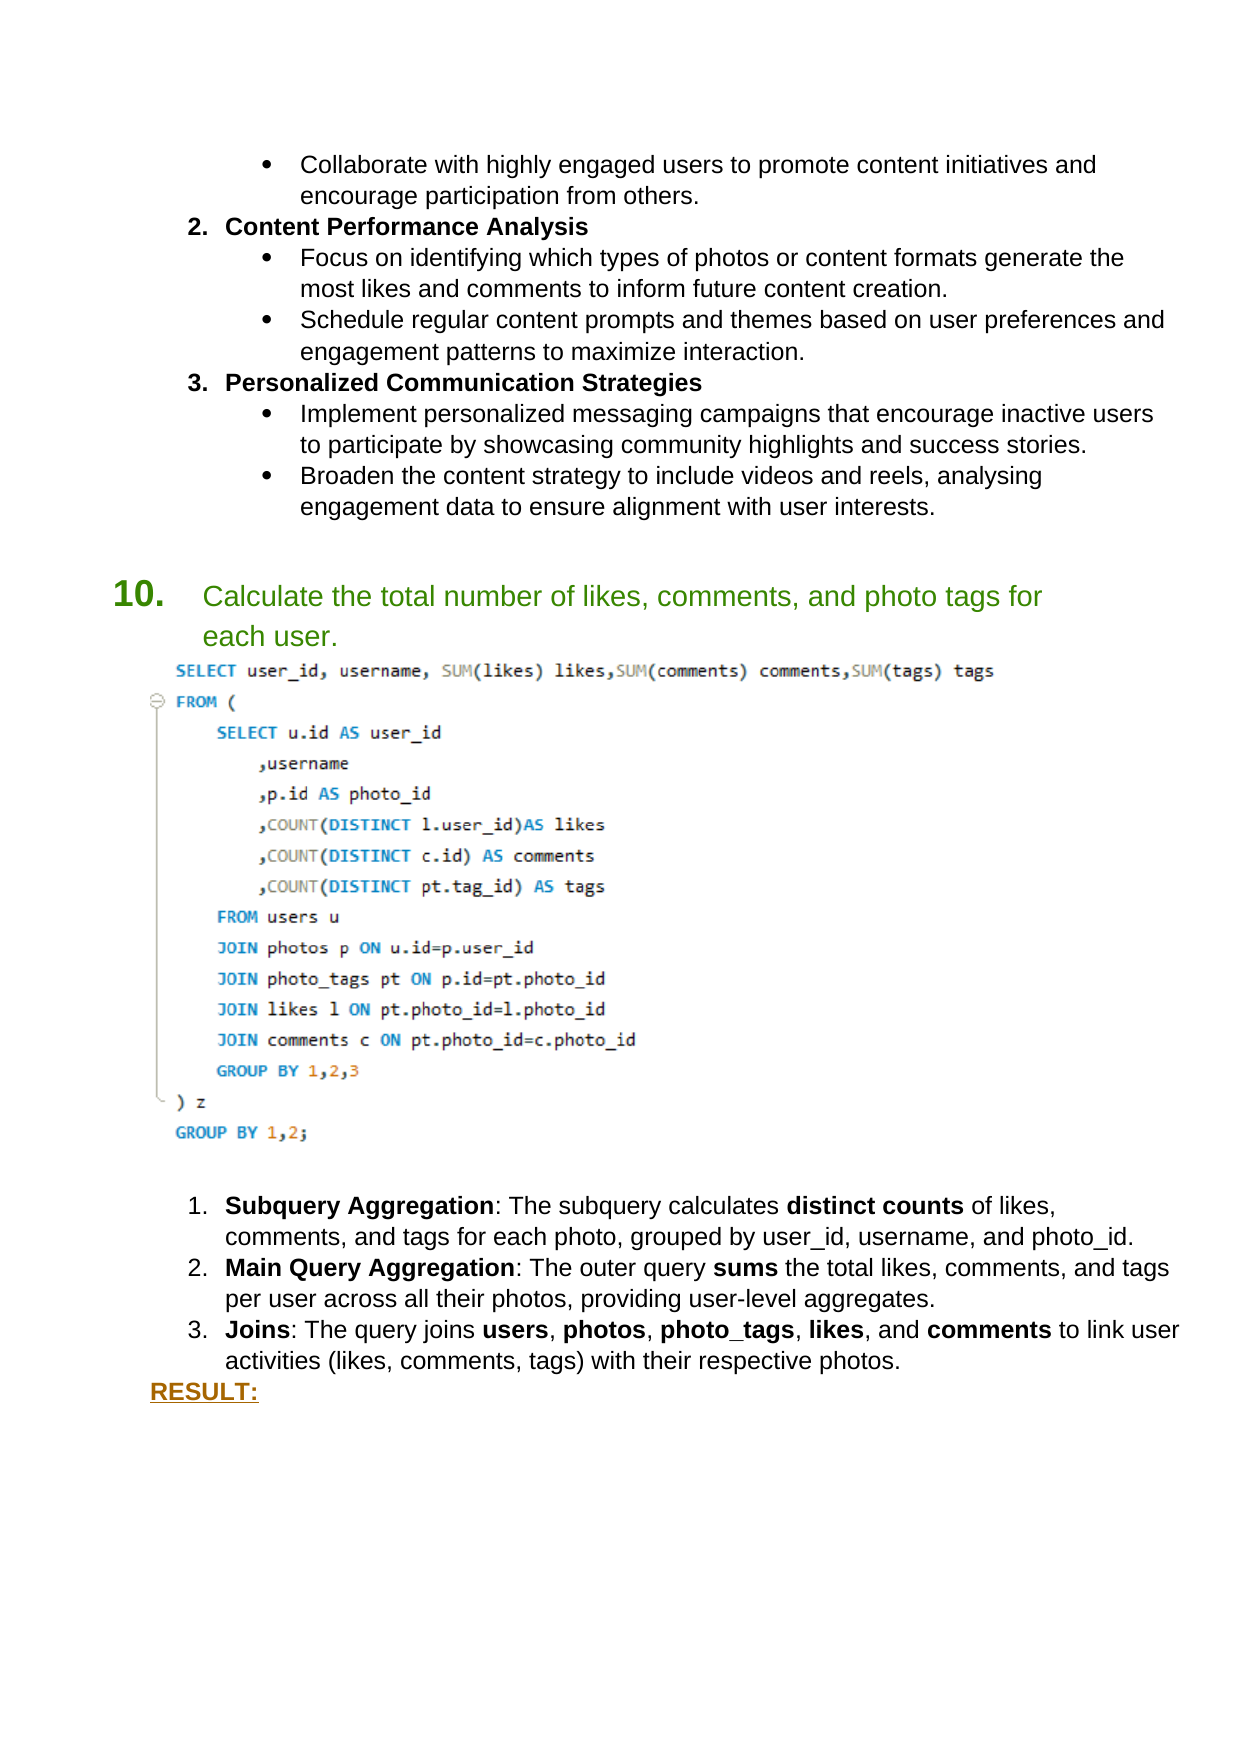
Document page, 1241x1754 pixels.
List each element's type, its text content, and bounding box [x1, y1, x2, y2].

text RESULT: [150, 1377, 1181, 1406]
list Implement personalized messaging campaigns that encourage inactive users to participate by showcasing community highlights and success stories. [262, 399, 1181, 458]
list Broaden the content strategy to include videos and reels, analysing engagement data to ensure alignment with user interests. [262, 461, 1181, 521]
list Joins: The query joins users, photos, photo_tags, likes, and comments to link user activities (likes, comments, tags) with their respective photos. [187, 1315, 1181, 1375]
list Calculate the total number of likes, comments, and photo tags for each user. [165, 571, 1090, 652]
list Personalized Communication Strategies [187, 368, 1181, 396]
list Main Query Aggregation: The outer query sums the total likes, comments, and tags per user across all their photos, providing user-level aggregates. [187, 1253, 1181, 1313]
list Content Performance Analysis [187, 212, 1181, 241]
list Schedule regular content prompts and themes based on user preferences and engagement patterns to maximize interaction. [262, 305, 1181, 365]
picture [150, 657, 1091, 1149]
list Subquery Aggregation: The subquery calculates distinct counts of likes, comments, and tags for each photo, grouped by user_id, username, and photo_id. [187, 1191, 1181, 1251]
list Collaborate with highly engaged users to promote content initiatives and encourage participation from others. [262, 150, 1181, 210]
list Focus on identifying which types of photos or content formats generate the most likes and comments to inform future content creation. [262, 243, 1181, 303]
